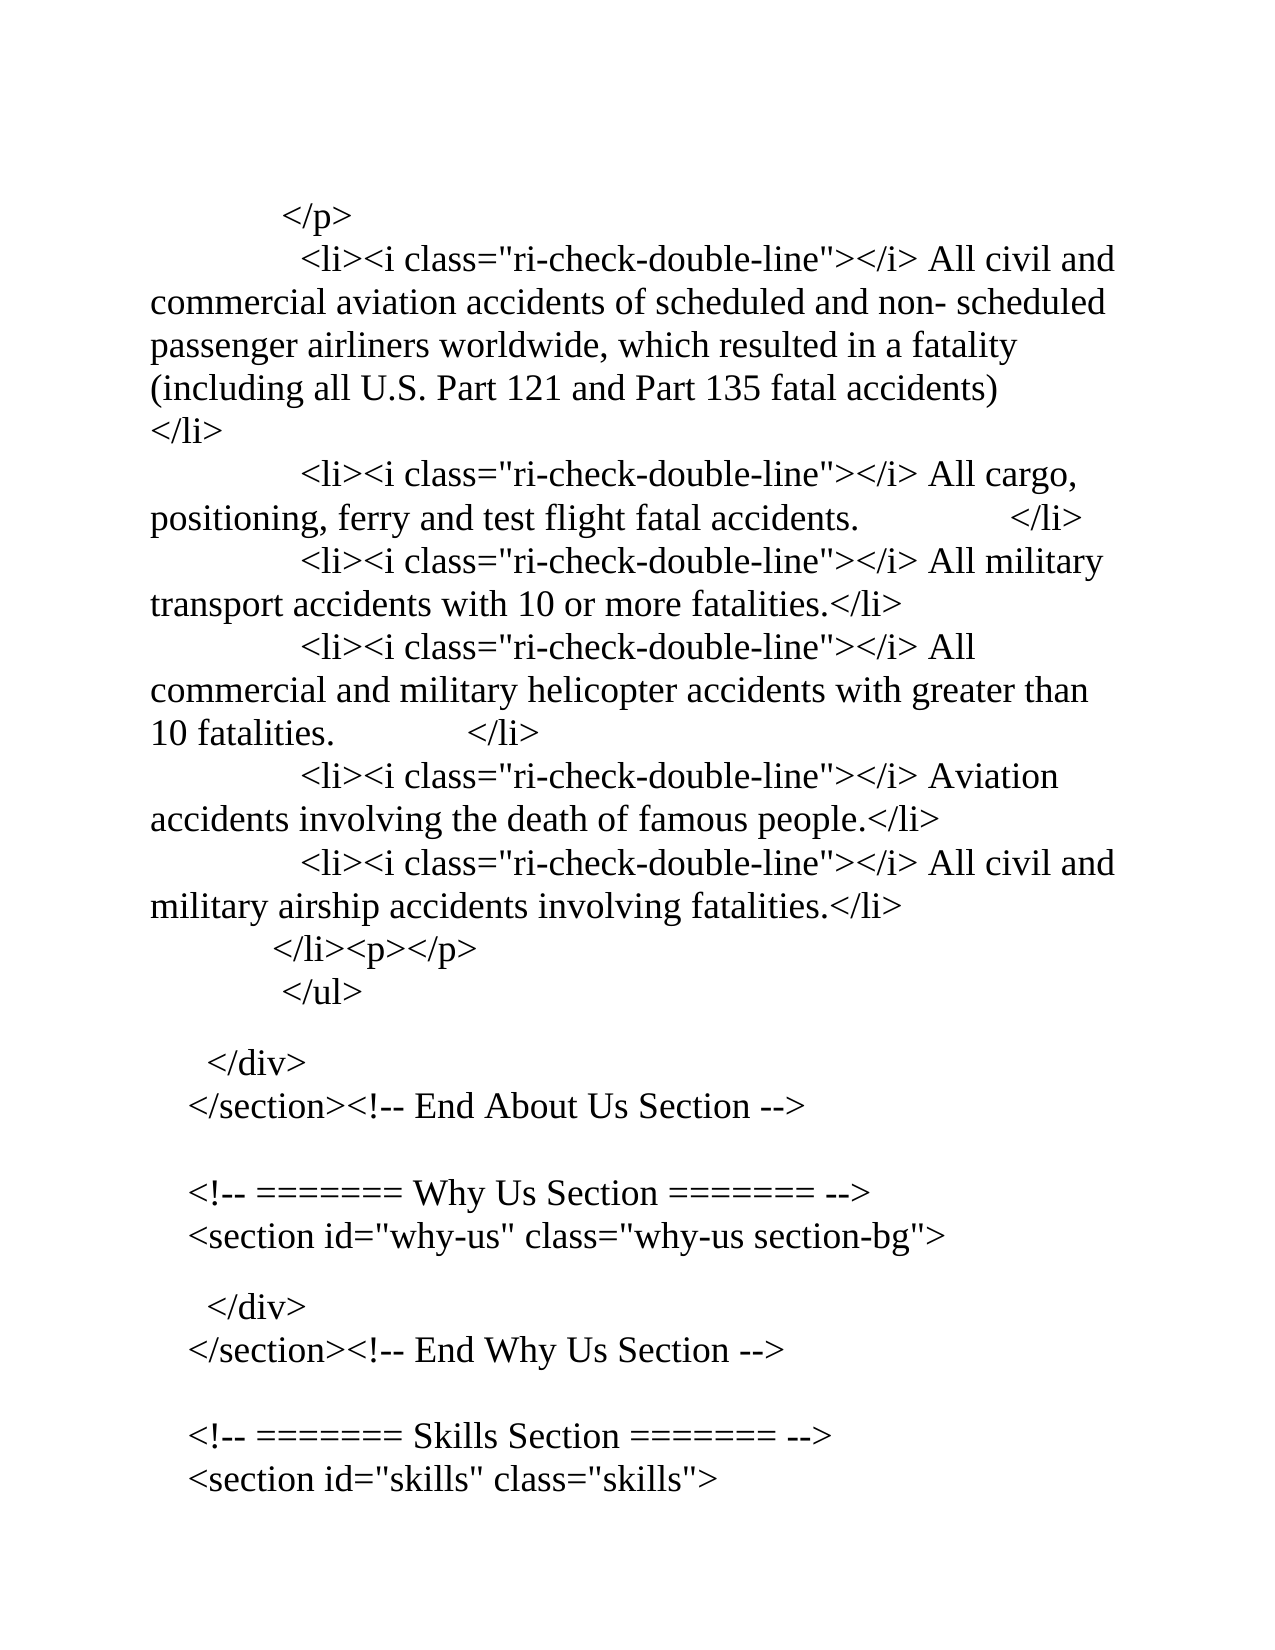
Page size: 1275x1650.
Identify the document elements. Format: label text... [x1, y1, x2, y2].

text <!-- ======= Why Us Section ======= --> [150, 1170, 1125, 1213]
text <section id="skills" class="skills"> [150, 1457, 1125, 1500]
text </li><p></p> [150, 926, 1125, 969]
text </section><!-- End Why Us Section --> [150, 1327, 1125, 1370]
text </div> [150, 1041, 1125, 1084]
text <li><i class="ri-check-double-line"></i> All cargo, positioning, ferry and test flight fatal accidents. </li> [150, 452, 1125, 538]
text </p> [150, 193, 1125, 236]
text <li><i class="ri-check-double-line"></i> All civil and commercial aviation accidents of scheduled and non- scheduled passenger airliners worldwide, which resulted in a fatality (including all U.S. Part 121 and Part 135 fatal accidents) </li> [150, 236, 1125, 452]
text <!-- ======= Skills Section ======= --> [150, 1413, 1125, 1457]
text </section><!-- End About Us Section --> [150, 1084, 1125, 1127]
text </ul> [150, 969, 1125, 1012]
text <section id="why-us" class="why-us section-bg"> [150, 1213, 1125, 1256]
text <li><i class="ri-check-double-line"></i> All civil and military airship accidents involving fatalities.</li> [150, 840, 1125, 926]
text <li><i class="ri-check-double-line"></i> All commercial and military helicopter accidents with greater than 10 fatalities. </li> [150, 624, 1125, 754]
text <li><i class="ri-check-double-line"></i> Aviation accidents involving the death of famous people.</li> [150, 754, 1125, 840]
text </div> [150, 1284, 1125, 1327]
text <li><i class="ri-check-double-line"></i> All military transport accidents with 10 or more fatalities.</li> [150, 538, 1125, 624]
